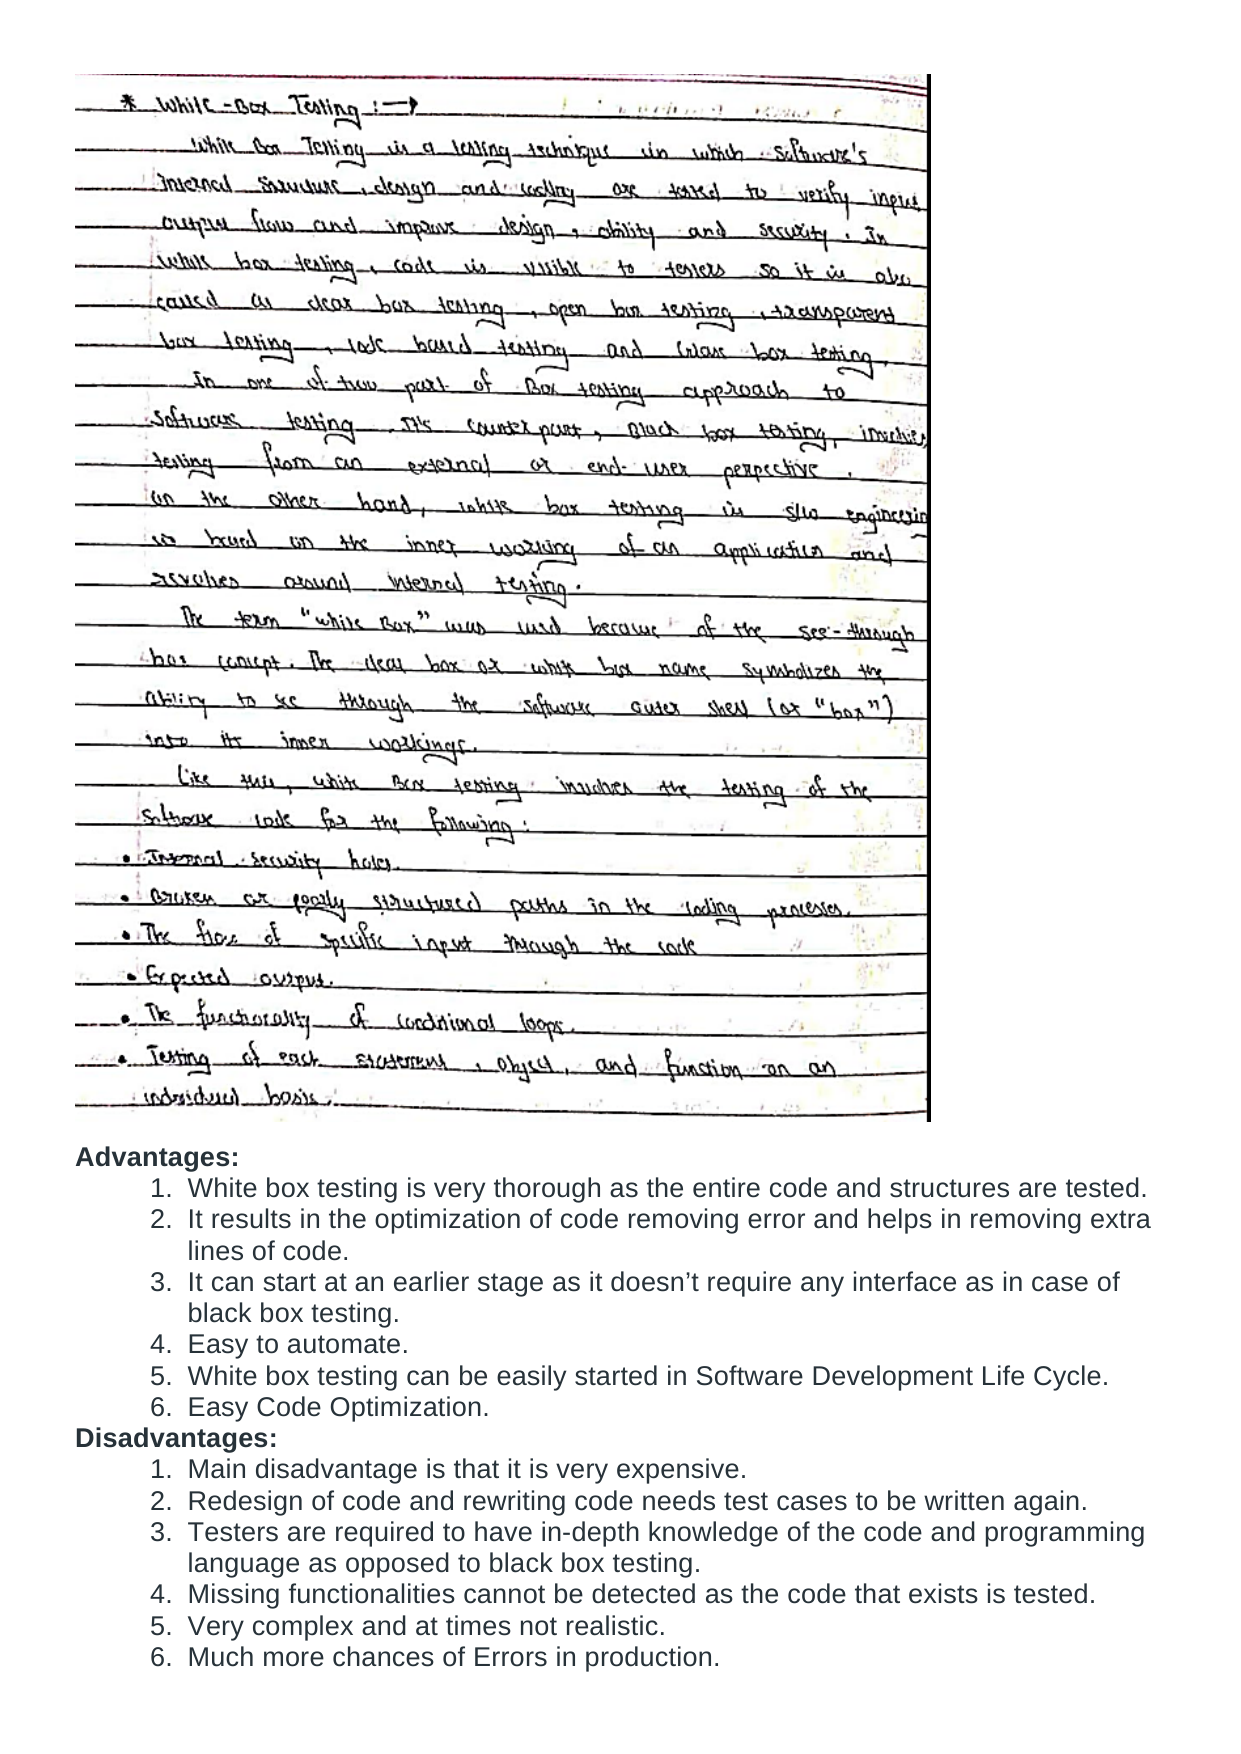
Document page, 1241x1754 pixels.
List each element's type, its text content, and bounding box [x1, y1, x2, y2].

list It can start at an earlier stage as it doesn’t require any interface as in case of black box testing. [150, 1266, 1165, 1328]
list Much more chances of Errors in production. [150, 1641, 1165, 1672]
picture [75, 74, 931, 1122]
list Easy Code Optimization. [150, 1391, 1165, 1422]
text Disadvantages: [75, 1422, 1165, 1453]
list White box testing is very thorough as the entire code and structures are tested. [150, 1172, 1165, 1203]
text Advantages: [75, 1141, 1165, 1172]
list Redesign of code and rewriting code needs test cases to be written again. [150, 1485, 1165, 1516]
list Main disadvantage is that it is very expensive. [150, 1453, 1165, 1485]
list Testers are required to have in-depth knowledge of the code and programming language as opposed to black box testing. [150, 1516, 1165, 1578]
list Very complex and at times not realistic. [150, 1610, 1165, 1641]
list It results in the optimization of code removing error and helps in removing extra lines of code. [150, 1203, 1165, 1266]
list Missing functionalities cannot be detected as the code that exists is tested. [150, 1578, 1165, 1610]
list Easy to automate. [150, 1328, 1165, 1360]
list White box testing can be easily started in Software Development Life Cycle. [150, 1360, 1165, 1391]
